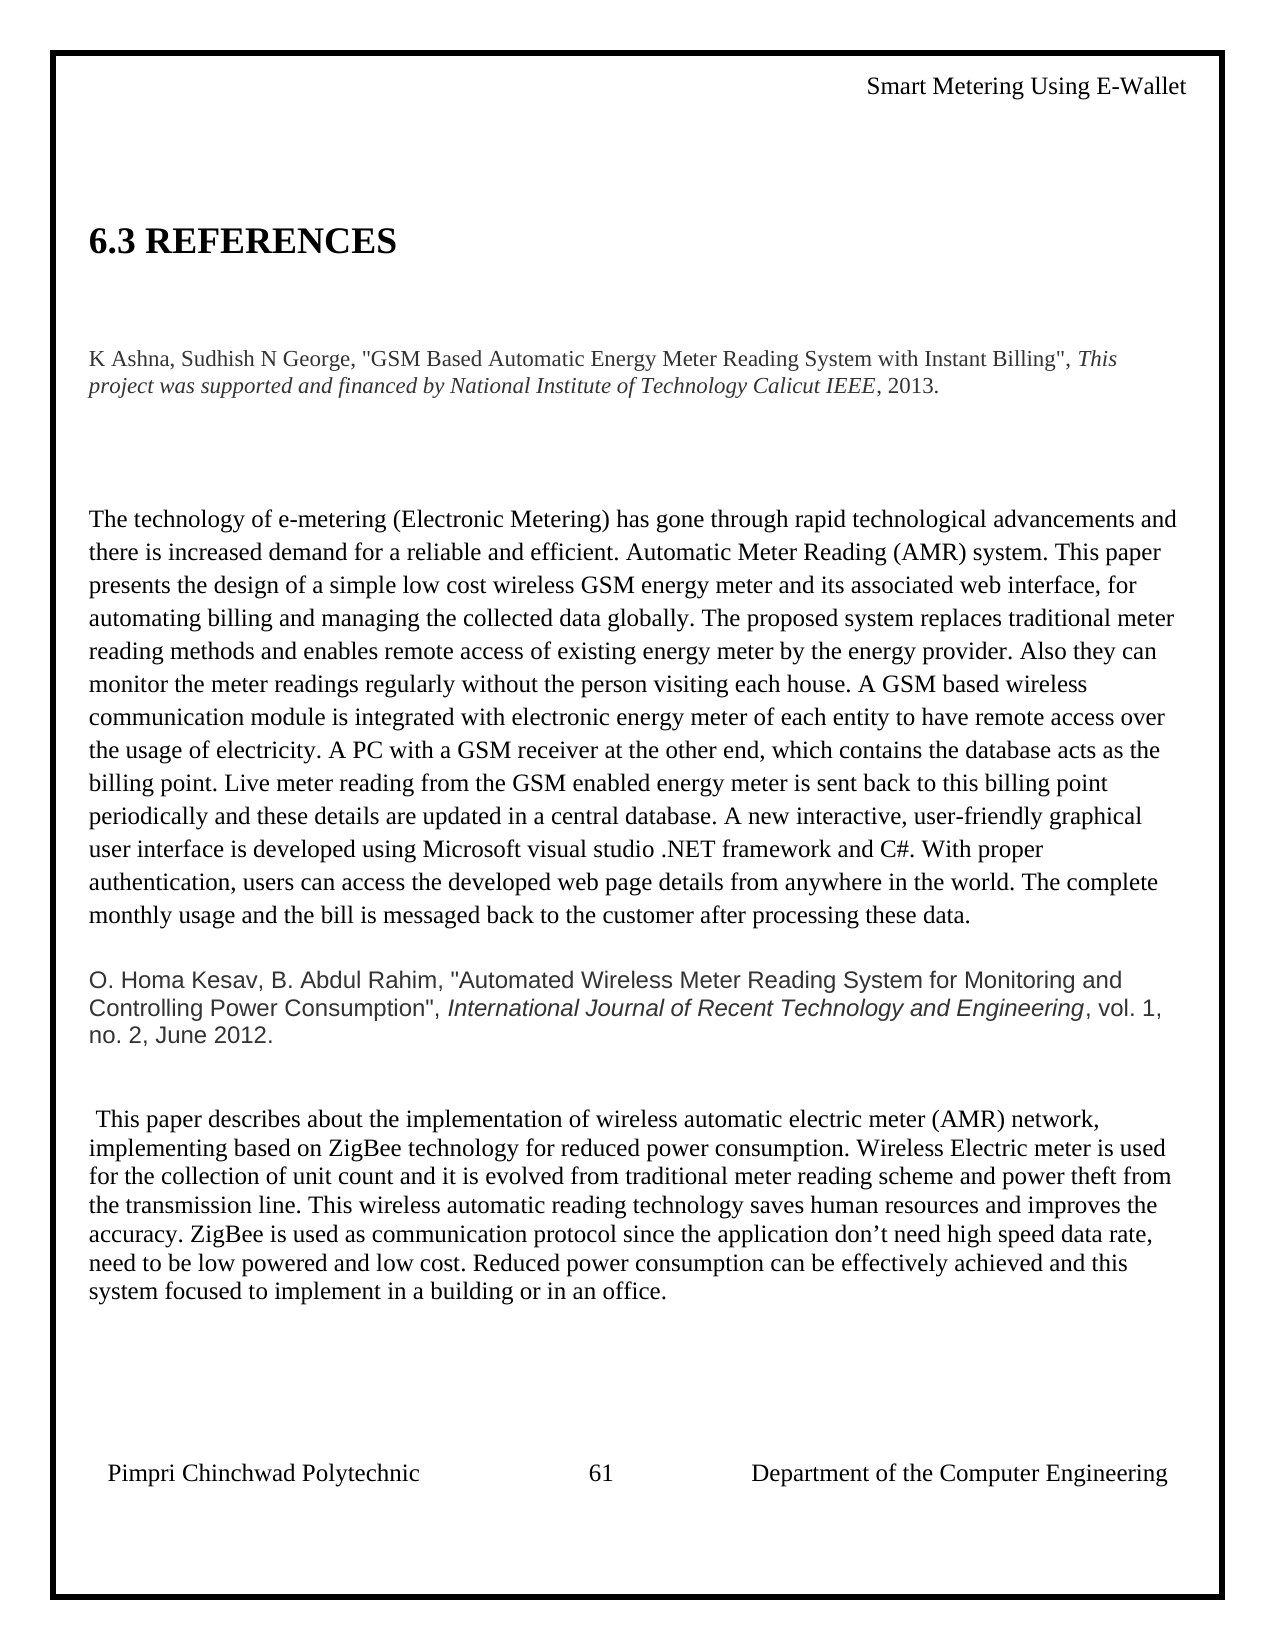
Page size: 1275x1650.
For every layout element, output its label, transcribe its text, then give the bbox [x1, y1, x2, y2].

text This paper describes about the implementation of wireless automatic electric meter (AMR) network, implementing based on ZigBee technology for reduced power consumption. Wireless Electric meter is used for the collection of unit count and it is evolved from traditional meter reading scheme and power theft from the transmission line. This wireless automatic reading technology saves human resources and improves the accuracy. ZigBee is used as communication protocol since the application don’t need high speed data rate, need to be low powered and low cost. Reduced power consumption can be effectively achieved and this system focused to implement in a building or in an office. [89, 1104, 1186, 1305]
text K Ashna, Sudhish N George, "GSM Based Automatic Energy Meter Reading System with Instant Billing", This project was supported and financed by National Institute of Technology Calicut IEEE, 2013. [89, 346, 1186, 398]
text 6.3 REFERENCES [89, 219, 1186, 262]
text O. Homa Kesav, B. Abdul Rahim, "Automated Wireless Meter Reading System for Monitoring and Controlling Power Consumption", International Journal of Recent Technology and Engineering, vol. 1, no. 2, June 2012. [89, 966, 1186, 1049]
text The technology of e-metering (Electronic Metering) has gone through rapid technological advancements and there is increased demand for a reliable and efficient. Automatic Meter Reading (AMR) system. This paper presents the design of a simple low cost wireless GSM energy meter and its associated web interface, for automating billing and managing the collected data globally. The proposed system replaces traditional meter reading methods and enables remote access of existing energy meter by the energy provider. Also they can monitor the meter readings regularly without the person visiting each house. A GSM based wireless communication module is integrated with electronic energy meter of each entity to have remote access over the usage of electricity. A PC with a GSM receiver at the other end, which contains the database acts as the billing point. Live meter reading from the GSM enabled energy meter is sent back to this billing point periodically and these details are updated in a central database. A new interactive, user-friendly graphical user interface is developed using Microsoft visual studio .NET framework and C#. With proper authentication, users can access the developed web page details from anywhere in the world. The complete monthly usage and the bill is messaged back to the customer after processing these data. [89, 504, 1186, 929]
